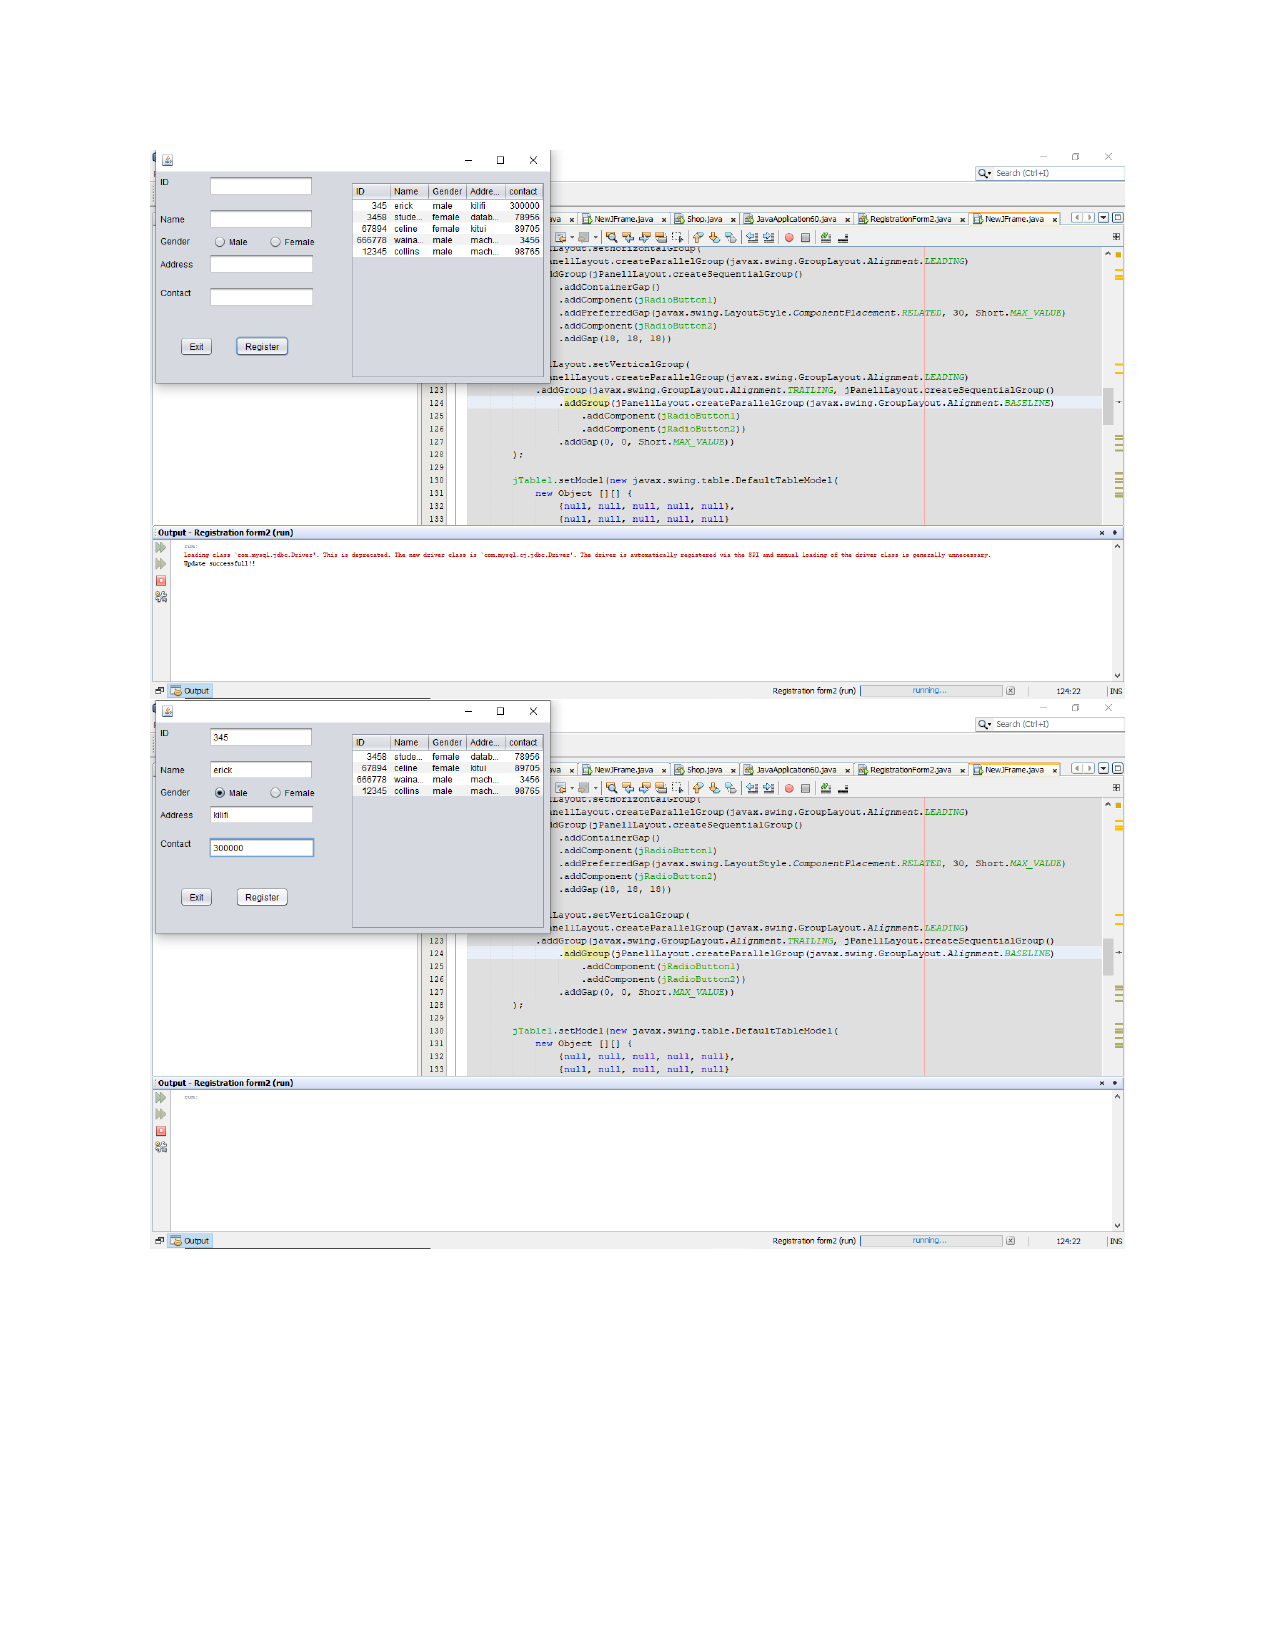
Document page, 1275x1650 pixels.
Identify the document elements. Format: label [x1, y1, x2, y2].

picture [150, 150, 1125, 699]
picture [150, 700, 1125, 1249]
